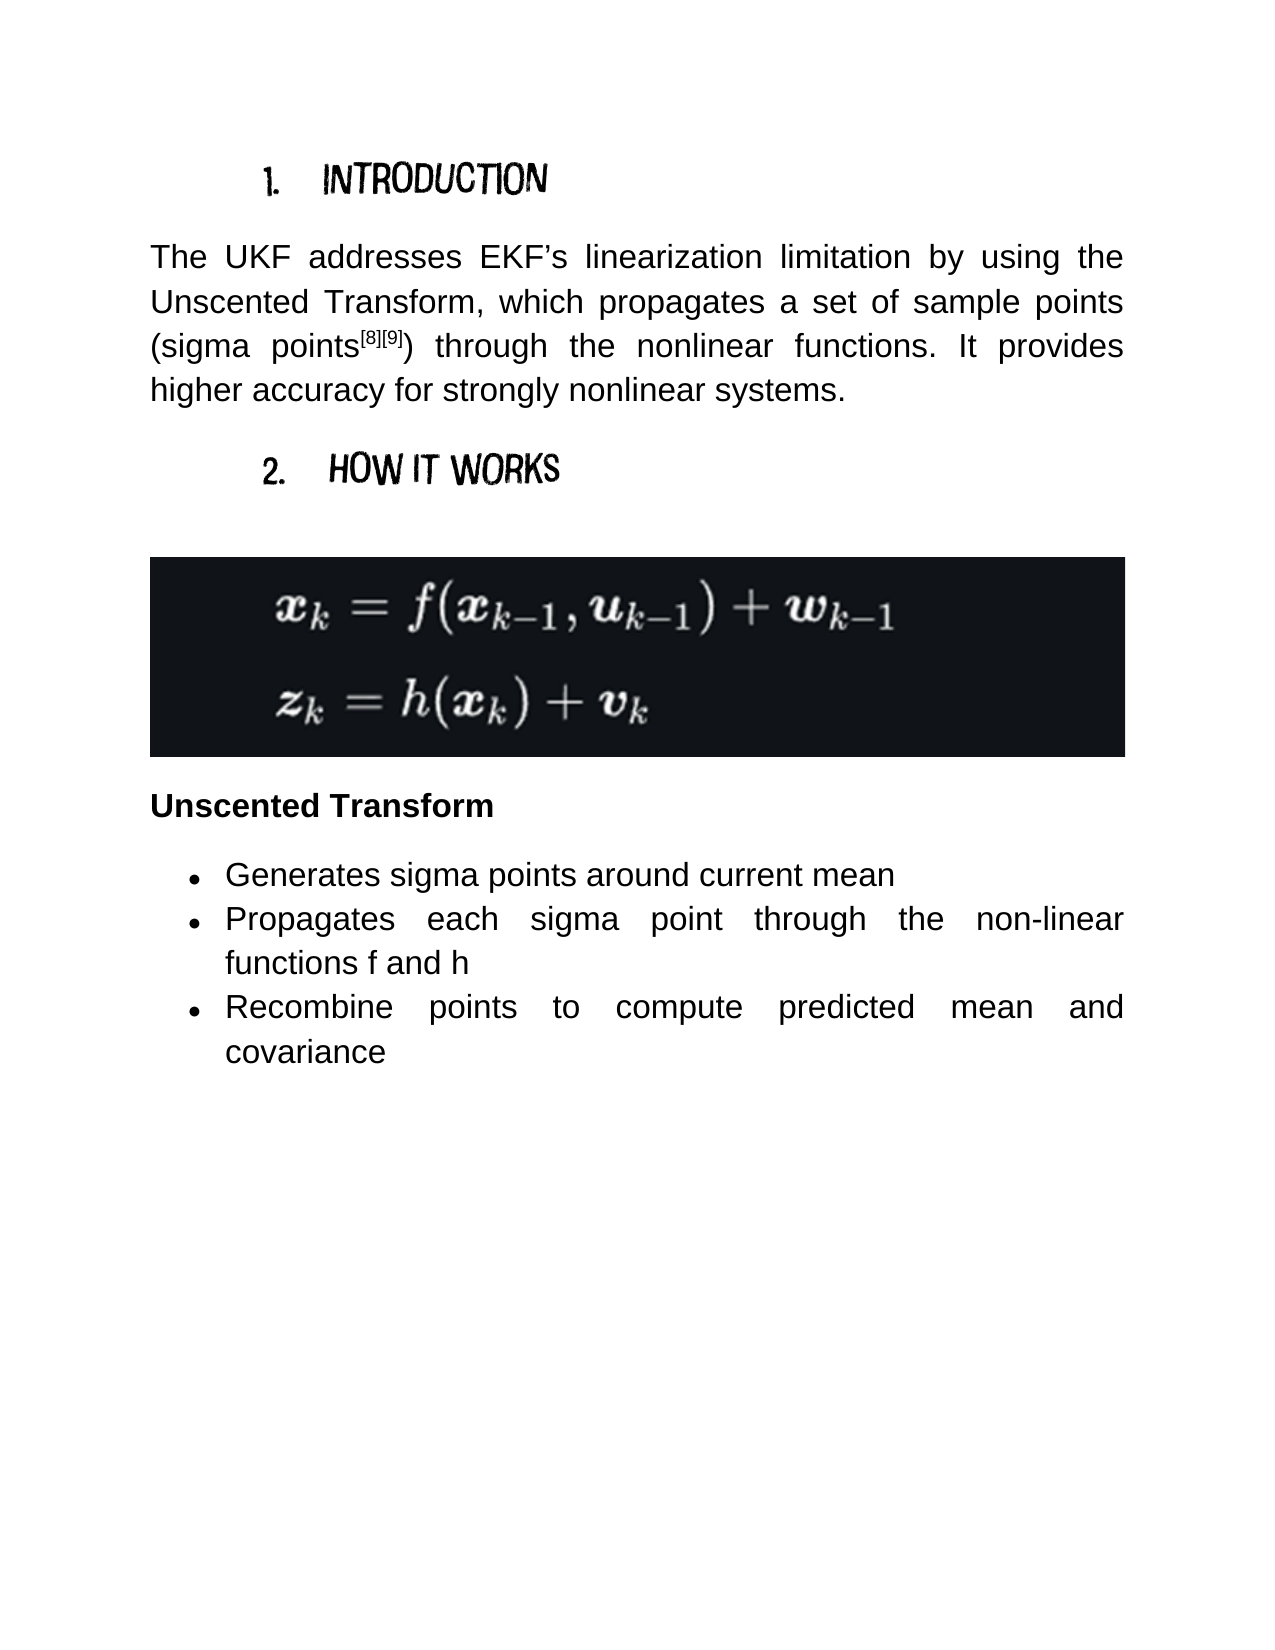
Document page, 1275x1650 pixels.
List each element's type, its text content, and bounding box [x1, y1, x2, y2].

text Unscented Transform [150, 786, 1125, 824]
text 1. Introduction [262, 150, 1125, 204]
list Recombine points to compute predicted mean and covariance [187, 988, 1125, 1070]
picture [150, 557, 1125, 757]
text The UKF addresses EKF’s linearization limitation by using the Unscented Transform, which propagates a set of sample points (sigma points[8][9]) through the nonlinear functions. It provides higher accuracy for strongly nonlinear systems. [150, 238, 1125, 408]
text 2. How it works [262, 439, 1125, 494]
list Propagates each sigma point through the non-linear functions f and h [187, 899, 1125, 982]
list Generates sigma points around current mean [187, 855, 1125, 893]
